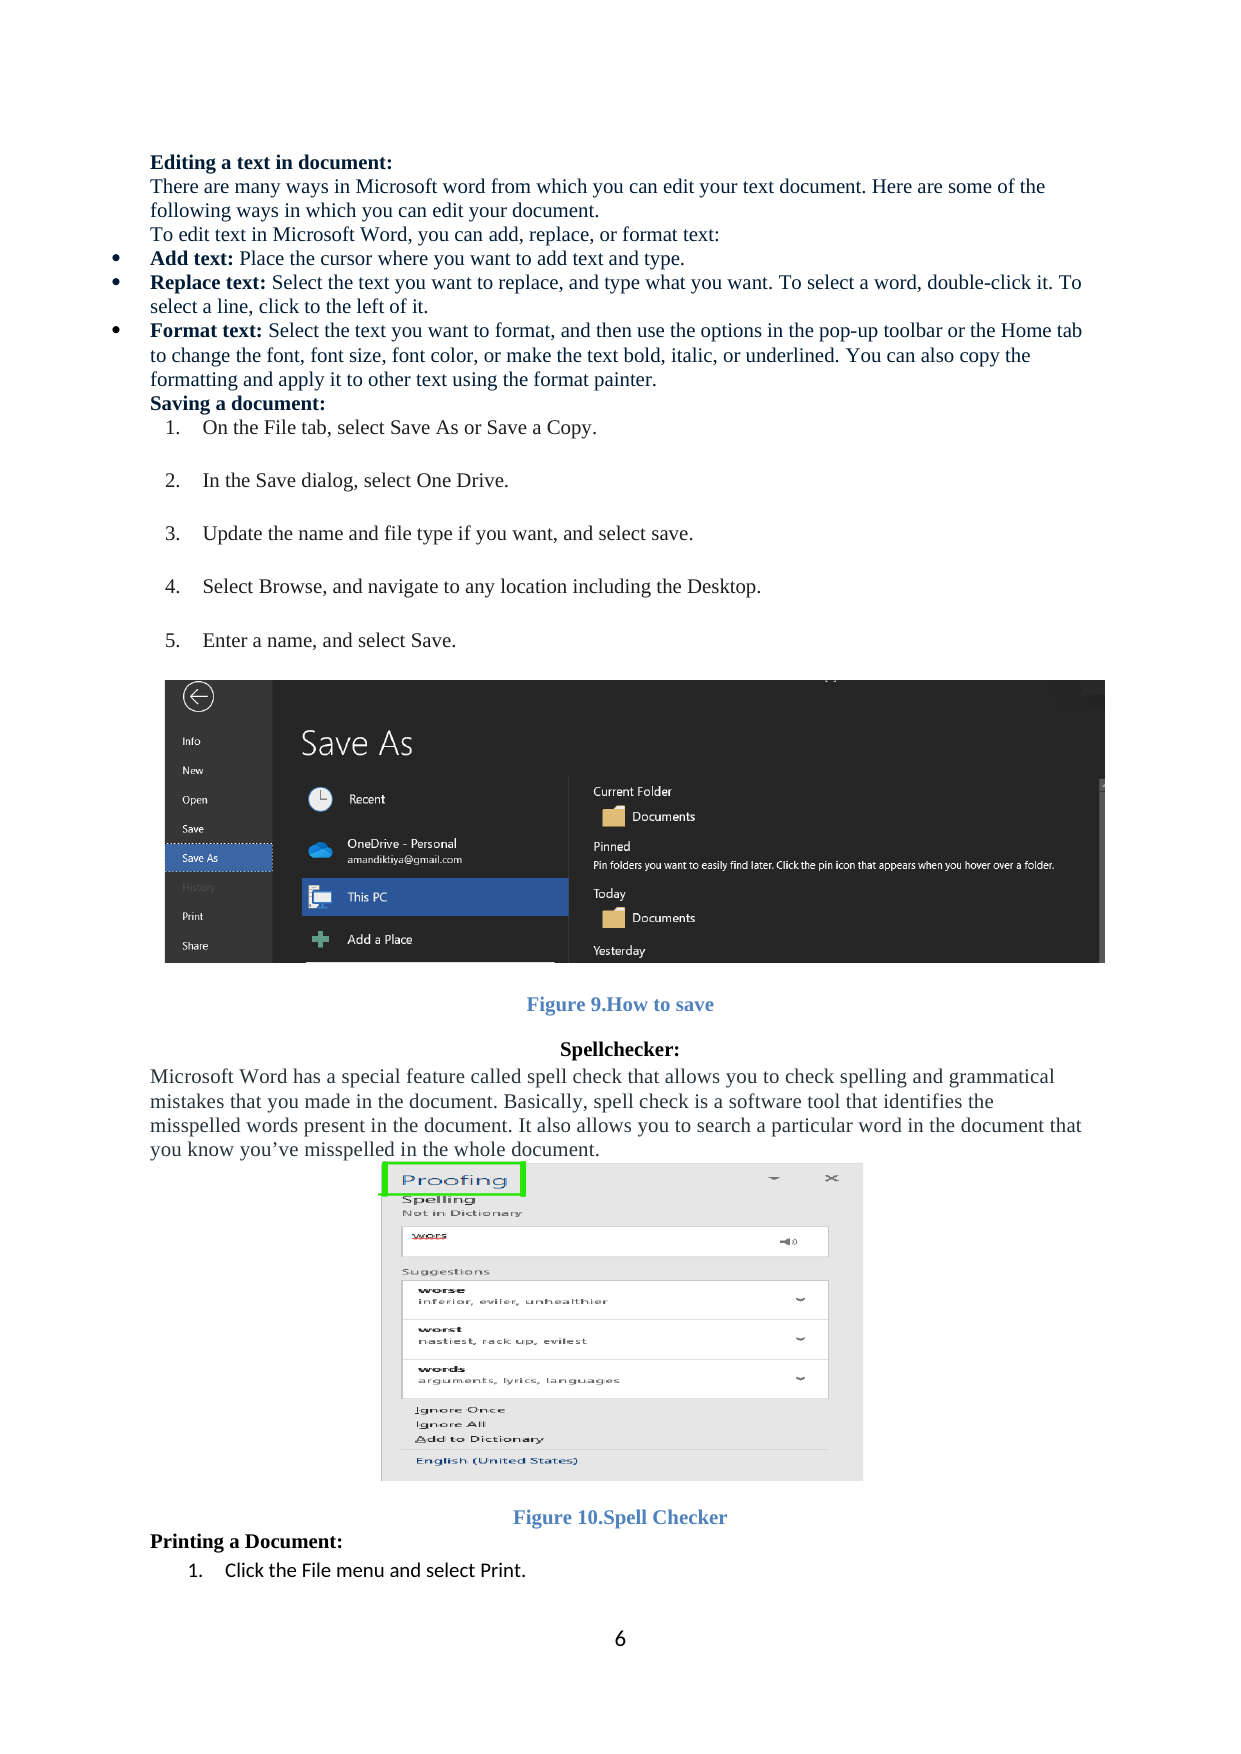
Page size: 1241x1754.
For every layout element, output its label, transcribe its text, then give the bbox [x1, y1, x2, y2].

text Editing a text in document: There are many ways in Microsoft word from which you can edit your text document. Here are some of the following ways in which you can edit your document. [150, 150, 1090, 222]
text Spellchecker: [150, 1037, 1090, 1061]
list In the Save dialog, select One Drive. [165, 468, 1090, 492]
text Figure 10.Spell Checker [150, 1505, 1090, 1529]
list Update the name and file type if you want, and select save. [165, 521, 1090, 545]
list Replace text: Select the text you want to replace, and type what you want. To select a word, double-click it. To select a line, click to the left of it. [112, 270, 1090, 318]
list Click the File menu and select Print. [187, 1557, 1090, 1582]
list On the File tab, select Save As or Save a Copy. [165, 415, 1090, 439]
picture [377, 1160, 864, 1481]
list Format text: Select the text you want to format, and then use the options in the pop-up toolbar or the Home tab to change the font, font size, font color, or make the text bold, italic, or underlined. You can also copy the formatting and apply it to other text using the format painter. [112, 318, 1090, 391]
list Enter a name, and select Save. [165, 628, 1090, 652]
text Printing a Document: [150, 1529, 1090, 1553]
text Saving a document: [150, 391, 1090, 415]
list Select Browse, and navigate to any location including the Desktop. [165, 574, 1090, 598]
text To edit text in Microsoft Word, you can add, replace, or format text: [150, 222, 1090, 246]
text Microsoft Word has a special feature called spell check that allows you to check spelling and grammatical mistakes that you made in the document. Basically, spell check is a software tool that identifies the misspelled words present in the document. It also allows you to search a particular word in the document that you know you’ve misspelled in the whole document. [150, 1064, 1090, 1161]
picture [164, 680, 1105, 963]
list Add text: Place the cursor where you want to add text and type. [112, 246, 1090, 270]
text Figure 9.How to save [150, 992, 1090, 1016]
